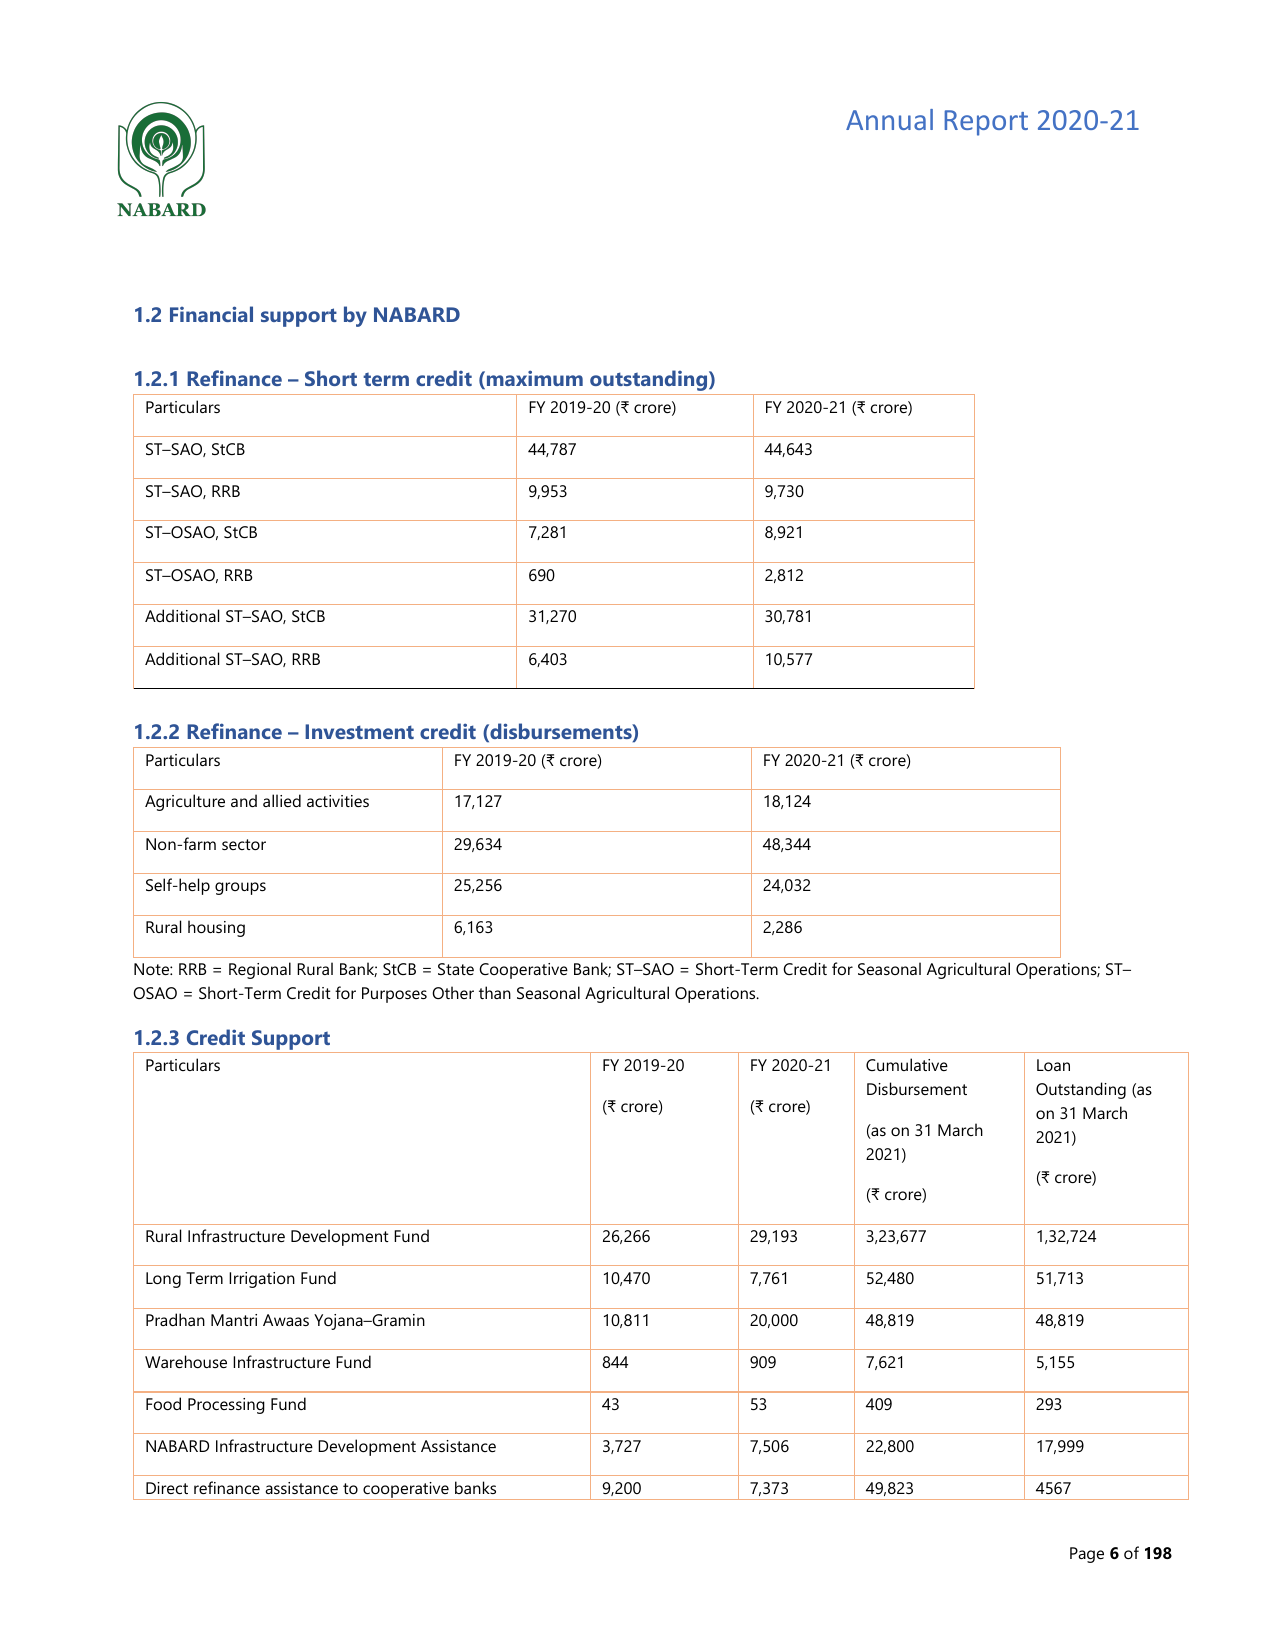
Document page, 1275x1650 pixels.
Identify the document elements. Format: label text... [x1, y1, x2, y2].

table_cell 7,761 [739, 1266, 854, 1307]
table_cell 18,124 [752, 790, 1060, 831]
table_cell 29,193 [739, 1225, 854, 1265]
table_cell 7,373 [739, 1476, 854, 1498]
table_header Loan Outstanding (as on 31 March 2021) (₹ crore) [1025, 1053, 1188, 1223]
table_cell 48,819 [1025, 1309, 1188, 1349]
table_cell 9,730 [754, 479, 974, 520]
picture [114, 100, 209, 218]
table_cell 48,344 [752, 832, 1060, 873]
table_cell 43 [591, 1393, 738, 1433]
table_cell 293 [1025, 1393, 1188, 1433]
table_cell Agriculture and allied activities [134, 790, 442, 831]
subtitle 1.2.1 Refinance – Short term credit (maximum outstanding) [133, 364, 1157, 392]
table_cell Additional ST–SAO, RRB [134, 647, 516, 688]
table_cell 1,32,724 [1025, 1225, 1188, 1265]
table_cell 690 [517, 563, 753, 604]
table_cell 10,470 [591, 1266, 738, 1307]
table_cell 9,200 [591, 1476, 738, 1498]
subtitle 1.2.2 Refinance – Investment credit (disbursements) [133, 717, 1157, 745]
table_header FY 2020-21 (₹ crore) [752, 748, 1060, 789]
table_header FY 2019-20 (₹ crore) [591, 1053, 738, 1223]
table_cell 52,480 [855, 1266, 1024, 1307]
table_cell Non-farm sector [134, 832, 442, 873]
table_cell 2,812 [754, 563, 974, 604]
table_cell Rural housing [134, 916, 442, 957]
table_cell ST–SAO, StCB [134, 437, 516, 478]
table_cell Self-help groups [134, 874, 442, 915]
table_cell 17,999 [1025, 1434, 1188, 1475]
table_header Cumulative Disbursement (as on 31 March 2021) (₹ crore) [855, 1053, 1024, 1223]
table_cell 909 [739, 1350, 854, 1391]
table_cell ST–SAO, RRB [134, 479, 516, 520]
table_cell ST–OSAO, StCB [134, 521, 516, 562]
table_cell Rural Infrastructure Development Fund [134, 1225, 590, 1265]
text Note: RRB = Regional Rural Bank; StCB = State Cooperative Bank; ST–SAO = Short-Term Credit for Seasonal Agricultural Operations; ST–OSAO = Short-Term Credit for Purposes Other than Seasonal Agricultural Operations. [133, 958, 1157, 1004]
table_cell 53 [739, 1393, 854, 1433]
table_cell NABARD Infrastructure Development Assistance [134, 1434, 590, 1475]
table_cell 20,000 [739, 1309, 854, 1349]
subtitle 1.2.3 Credit Support [133, 1022, 1157, 1050]
table_cell 26,266 [591, 1225, 738, 1265]
table_cell 3,23,677 [855, 1225, 1024, 1265]
table_cell 10,811 [591, 1309, 738, 1349]
subtitle 1.2 Financial support by NABARD [133, 299, 1157, 327]
table_cell 844 [591, 1350, 738, 1391]
table_cell 9,953 [517, 479, 753, 520]
table_cell 3,727 [591, 1434, 738, 1475]
table_cell 24,032 [752, 874, 1060, 915]
table_cell Long Term Irrigation Fund [134, 1266, 590, 1307]
table_cell 6,403 [517, 647, 753, 688]
table_cell 5,155 [1025, 1350, 1188, 1391]
table_cell Direct refinance assistance to cooperative banks [134, 1476, 590, 1498]
table_cell 7,281 [517, 521, 753, 562]
table_cell Food Processing Fund [134, 1393, 590, 1433]
table_header FY 2019-20 (₹ crore) [443, 748, 751, 789]
table_cell 49,823 [855, 1476, 1024, 1498]
table_cell 29,634 [443, 832, 751, 873]
table_cell 44,787 [517, 437, 753, 478]
table_cell 22,800 [855, 1434, 1024, 1475]
table_header Particulars [134, 1053, 590, 1223]
table_cell Warehouse Infrastructure Fund [134, 1350, 590, 1391]
table_cell 409 [855, 1393, 1024, 1433]
table_cell 44,643 [754, 437, 974, 478]
table_cell 31,270 [517, 605, 753, 646]
table_cell 4567 [1025, 1476, 1188, 1498]
table_cell 7,506 [739, 1434, 854, 1475]
table_header FY 2019-20 (₹ crore) [517, 395, 753, 436]
table_header Particulars [134, 748, 442, 789]
table_cell Pradhan Mantri Awaas Yojana–Gramin [134, 1309, 590, 1349]
table_cell 6,163 [443, 916, 751, 957]
table_header FY 2020-21 (₹ crore) [754, 395, 974, 436]
table_header Particulars [134, 395, 516, 436]
table_cell ST–OSAO, RRB [134, 563, 516, 604]
table_cell 10,577 [754, 647, 974, 688]
table_cell 7,621 [855, 1350, 1024, 1391]
table_cell 25,256 [443, 874, 751, 915]
table_cell 8,921 [754, 521, 974, 562]
table_cell Additional ST–SAO, StCB [134, 605, 516, 646]
table_cell 2,286 [752, 916, 1060, 957]
table_cell 17,127 [443, 790, 751, 831]
table_cell 30,781 [754, 605, 974, 646]
table_cell 48,819 [855, 1309, 1024, 1349]
table_header FY 2020-21 (₹ crore) [739, 1053, 854, 1223]
table_cell 51,713 [1025, 1266, 1188, 1307]
